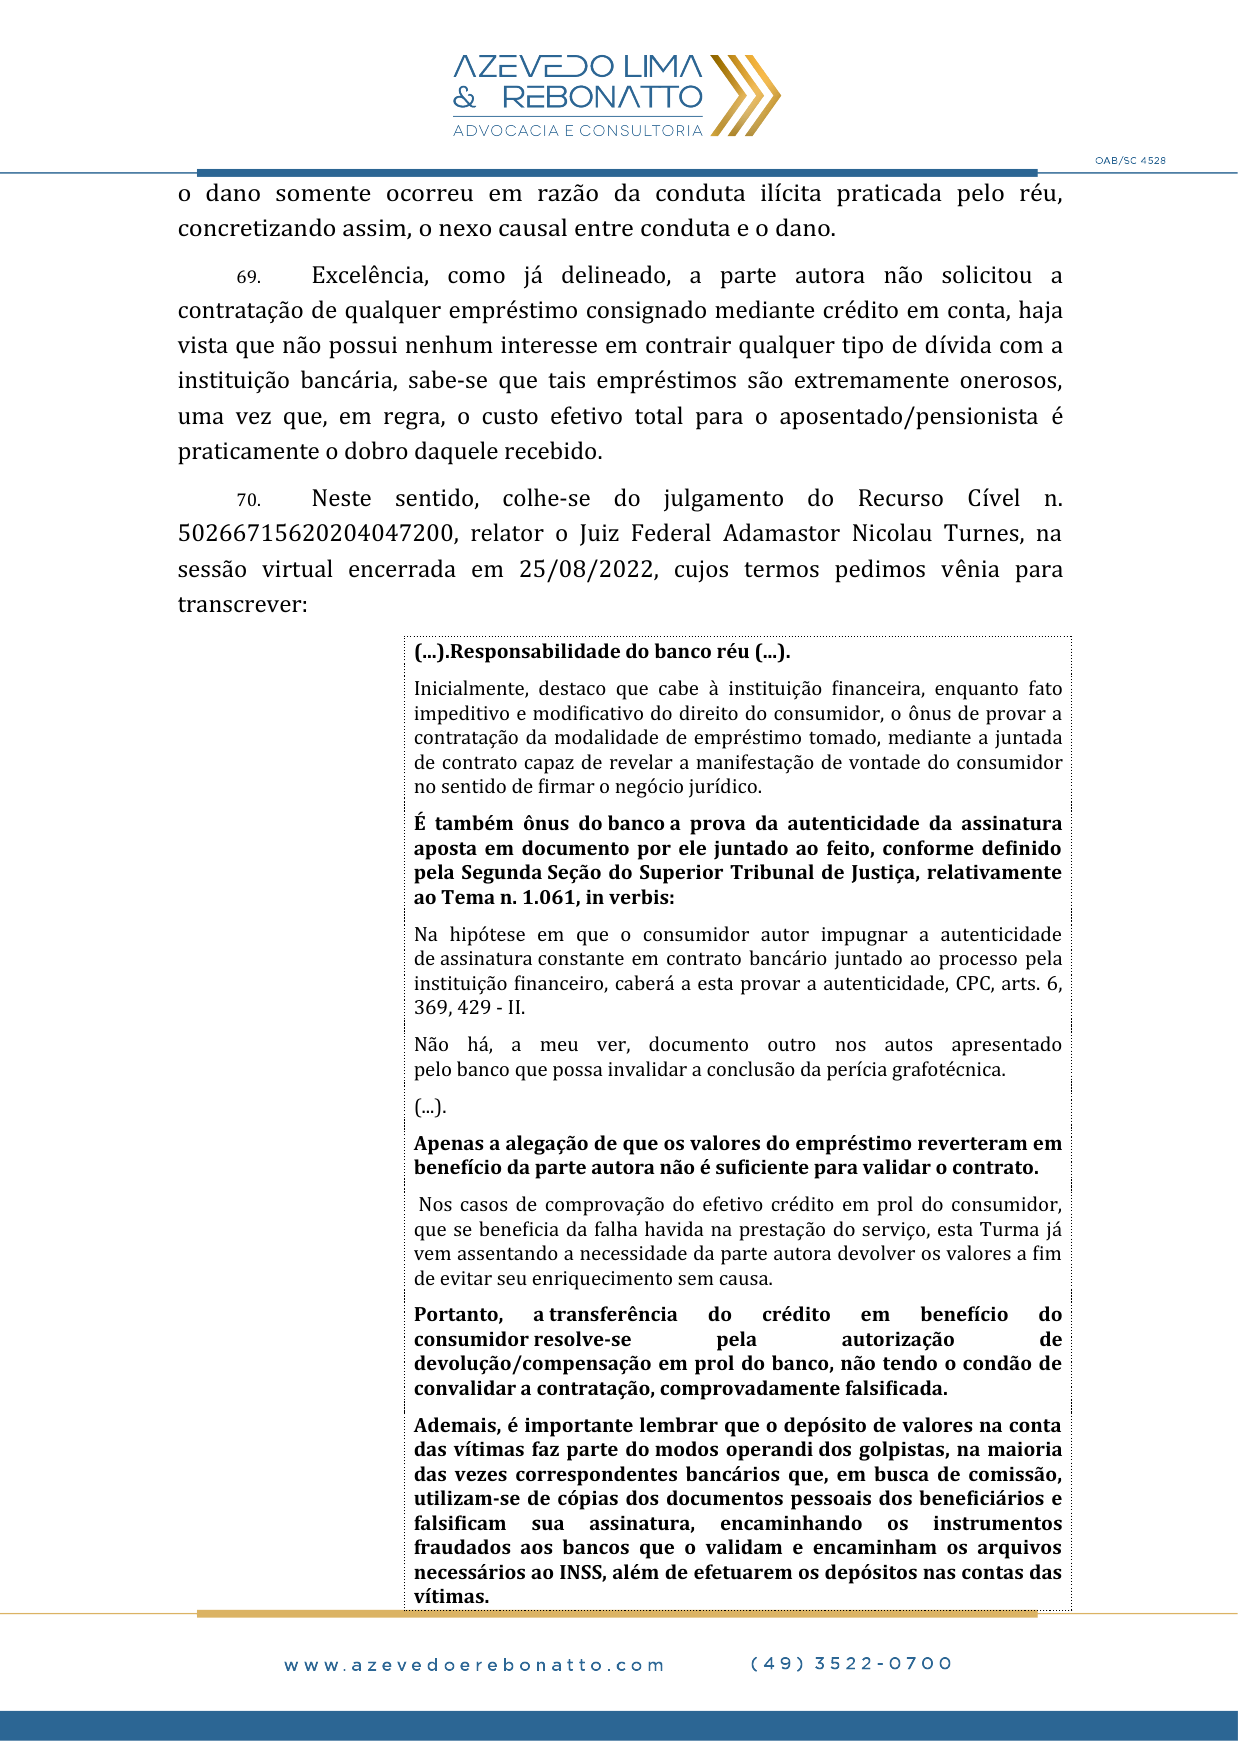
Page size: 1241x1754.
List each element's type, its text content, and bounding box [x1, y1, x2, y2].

text Não há, a meu ver, documento outro nos autos apresentado pelo banco que possa invalidar a conclusão da perícia grafotécnica. [404, 1029, 1072, 1081]
text Ademais, é importante lembrar que o depósito de valores na conta das vítimas faz parte do modos operandi dos golpistas, na maioria das vezes correspondentes bancários que, em busca de comissão, utilizam-se de cópias dos documentos pessoais dos beneficiários e falsificam sua assinatura, encaminhando os instrumentos fraudados aos bancos que o validam e encaminham os arquivos necessários ao INSS, além de efetuarem os depósitos nas contas das vítimas. [404, 1409, 1072, 1611]
list Neste sentido, colhe-se do julgamento do Recurso Cível n. 50266715620204047200, relator o Juiz Federal Adamastor Nicolau Turnes, na sessão virtual encerrada em 25/08/2022, cujos termos pedimos vênia para transcrever: [177, 483, 1063, 618]
text Na hipótese em que o consumidor autor impugnar a autenticidade de assinatura constante em contrato bancário juntado ao processo pela instituição financeiro, caberá a esta provar a autenticidade, CPC, arts. 6, 369, 429 - II. [404, 918, 1072, 1019]
text Portanto, a transferência do crédito em benefício do consumidor resolve-se pela autorização de devolução/compensação em prol do banco, não tendo o condão de convalidar a contratação, comprovadamente falsificada. [404, 1299, 1072, 1400]
text (...). [404, 1090, 1072, 1118]
text (...).Responsabilidade do banco réu (...). [404, 636, 1072, 663]
picture [0, 0, 1238, 1741]
text Inicialmente, destaco que cabe à instituição financeira, enquanto fato impeditivo e modificativo do direito do consumidor, o ônus de provar a contratação da modalidade de empréstimo tomado, mediante a juntada de contrato capaz de revelar a manifestação de vontade do consumidor no sentido de firmar o negócio jurídico. [404, 673, 1072, 798]
text É também ônus do banco a prova da autenticidade da assinatura aposta em documento por ele juntado ao feito, conforme definido pela Segunda Seção do Superior Tribunal de Justiça, relativamente ao Tema n. 1.061, in verbis: [404, 808, 1072, 909]
list Excelência, como já delineado, a parte autora não solicitou a contratação de qualquer empréstimo consignado mediante crédito em conta, haja vista que não possui nenhum interesse em contrair qualquer tipo de dívida com a instituição bancária, sabe-se que tais empréstimos são extremamente onerosos, uma vez que, em regra, o custo efetivo total para o aposentado/pensionista é praticamente o dobro daquele recebido. [177, 260, 1063, 465]
text Nos casos de comprovação do efetivo crédito em prol do consumidor, que se beneficia da falha havida na prestação do serviço, esta Turma já vem assentando a necessidade da parte autora devolver os valores a fim de evitar seu enriquecimento sem causa. [404, 1188, 1072, 1289]
text Apenas a alegação de que os valores do empréstimo reverteram em benefício da parte autora não é suficiente para validar o contrato. [404, 1127, 1072, 1179]
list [177, 177, 1063, 242]
